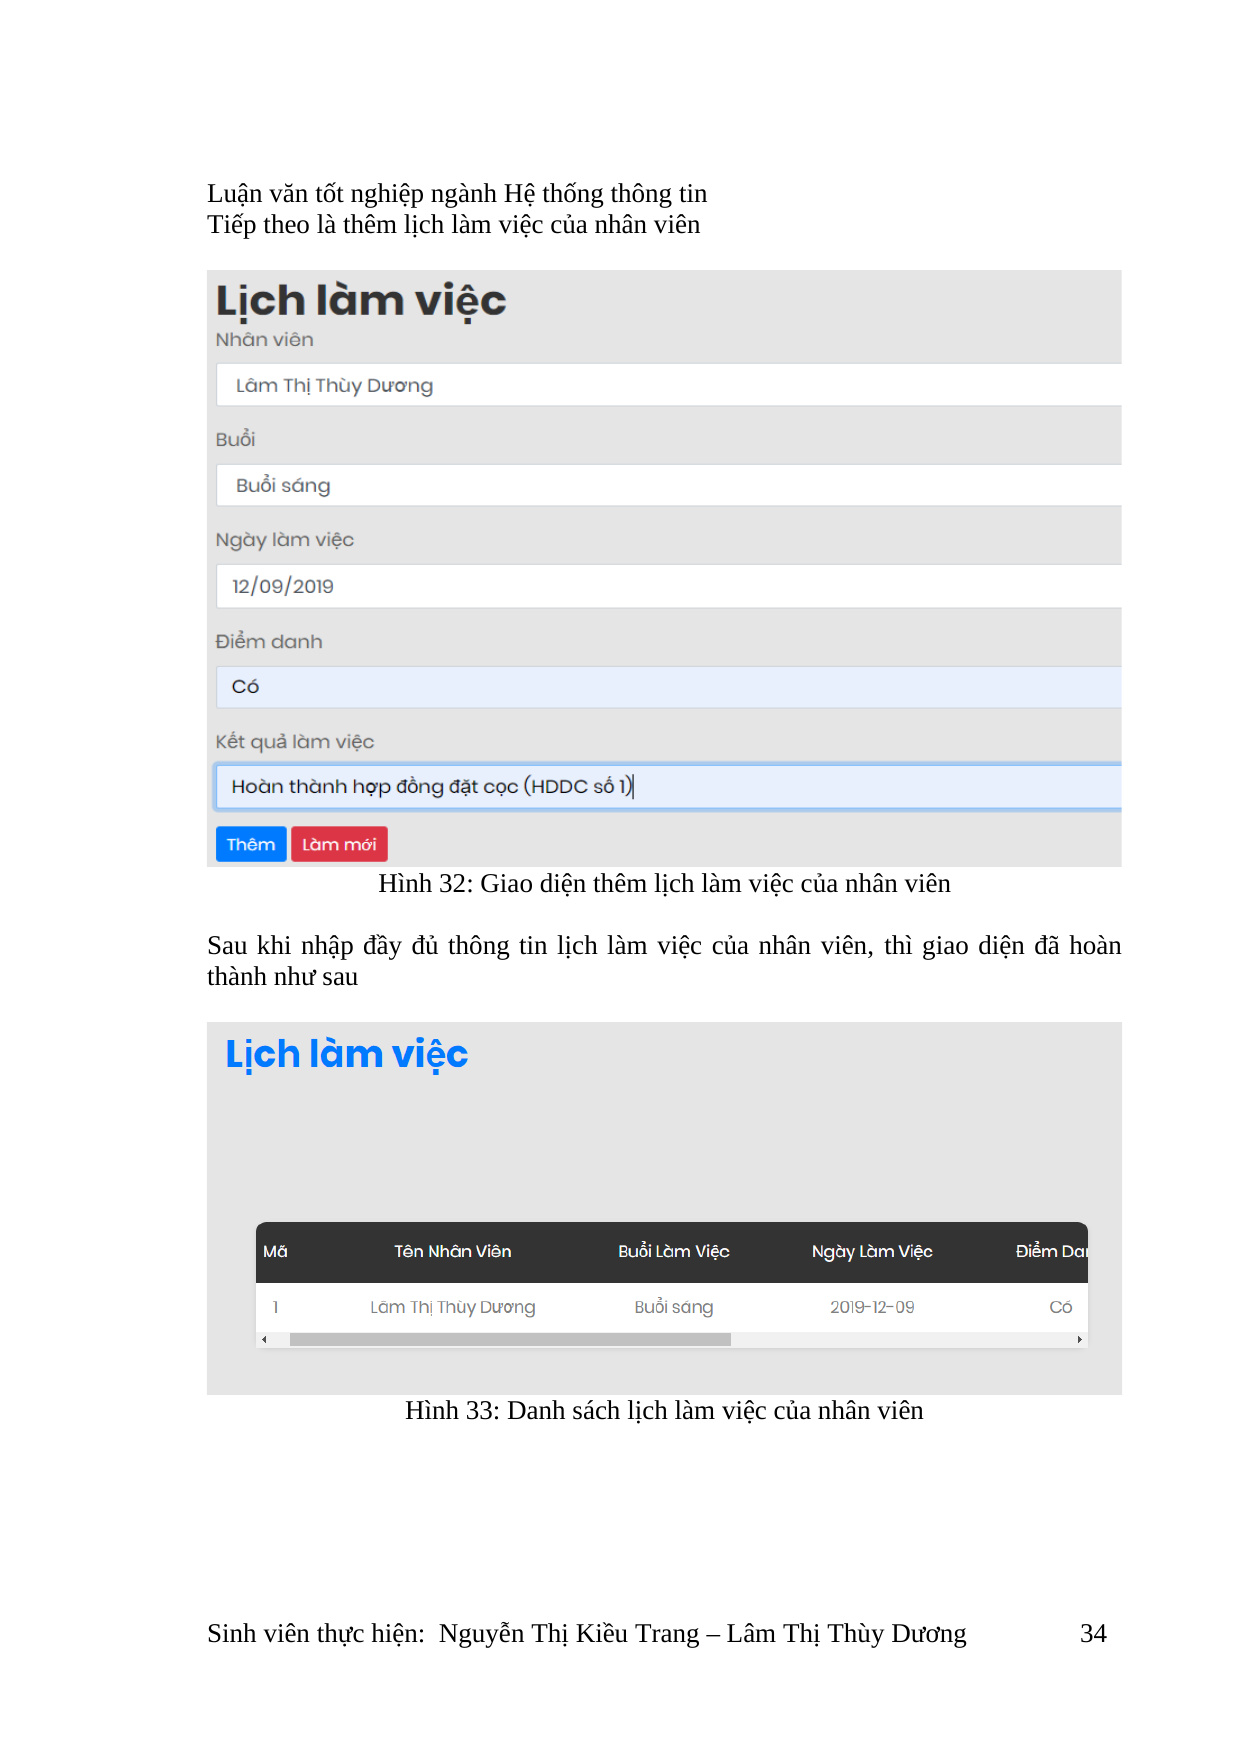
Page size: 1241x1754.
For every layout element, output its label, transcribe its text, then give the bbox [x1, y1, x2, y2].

text Tiếp theo là thêm lịch làm việc của nhân viên [207, 208, 1122, 239]
text Hình 33: Danh sách lịch làm việc của nhân viên [207, 1395, 1122, 1425]
text Sau khi nhập đầy đủ thông tin lịch làm việc của nhân viên, thì giao diện đã hoàn thành như sau [207, 929, 1122, 992]
text Hình 32: Giao diện thêm lịch làm việc của nhân viên [207, 867, 1122, 898]
picture [206, 270, 1122, 867]
picture [206, 1022, 1123, 1395]
